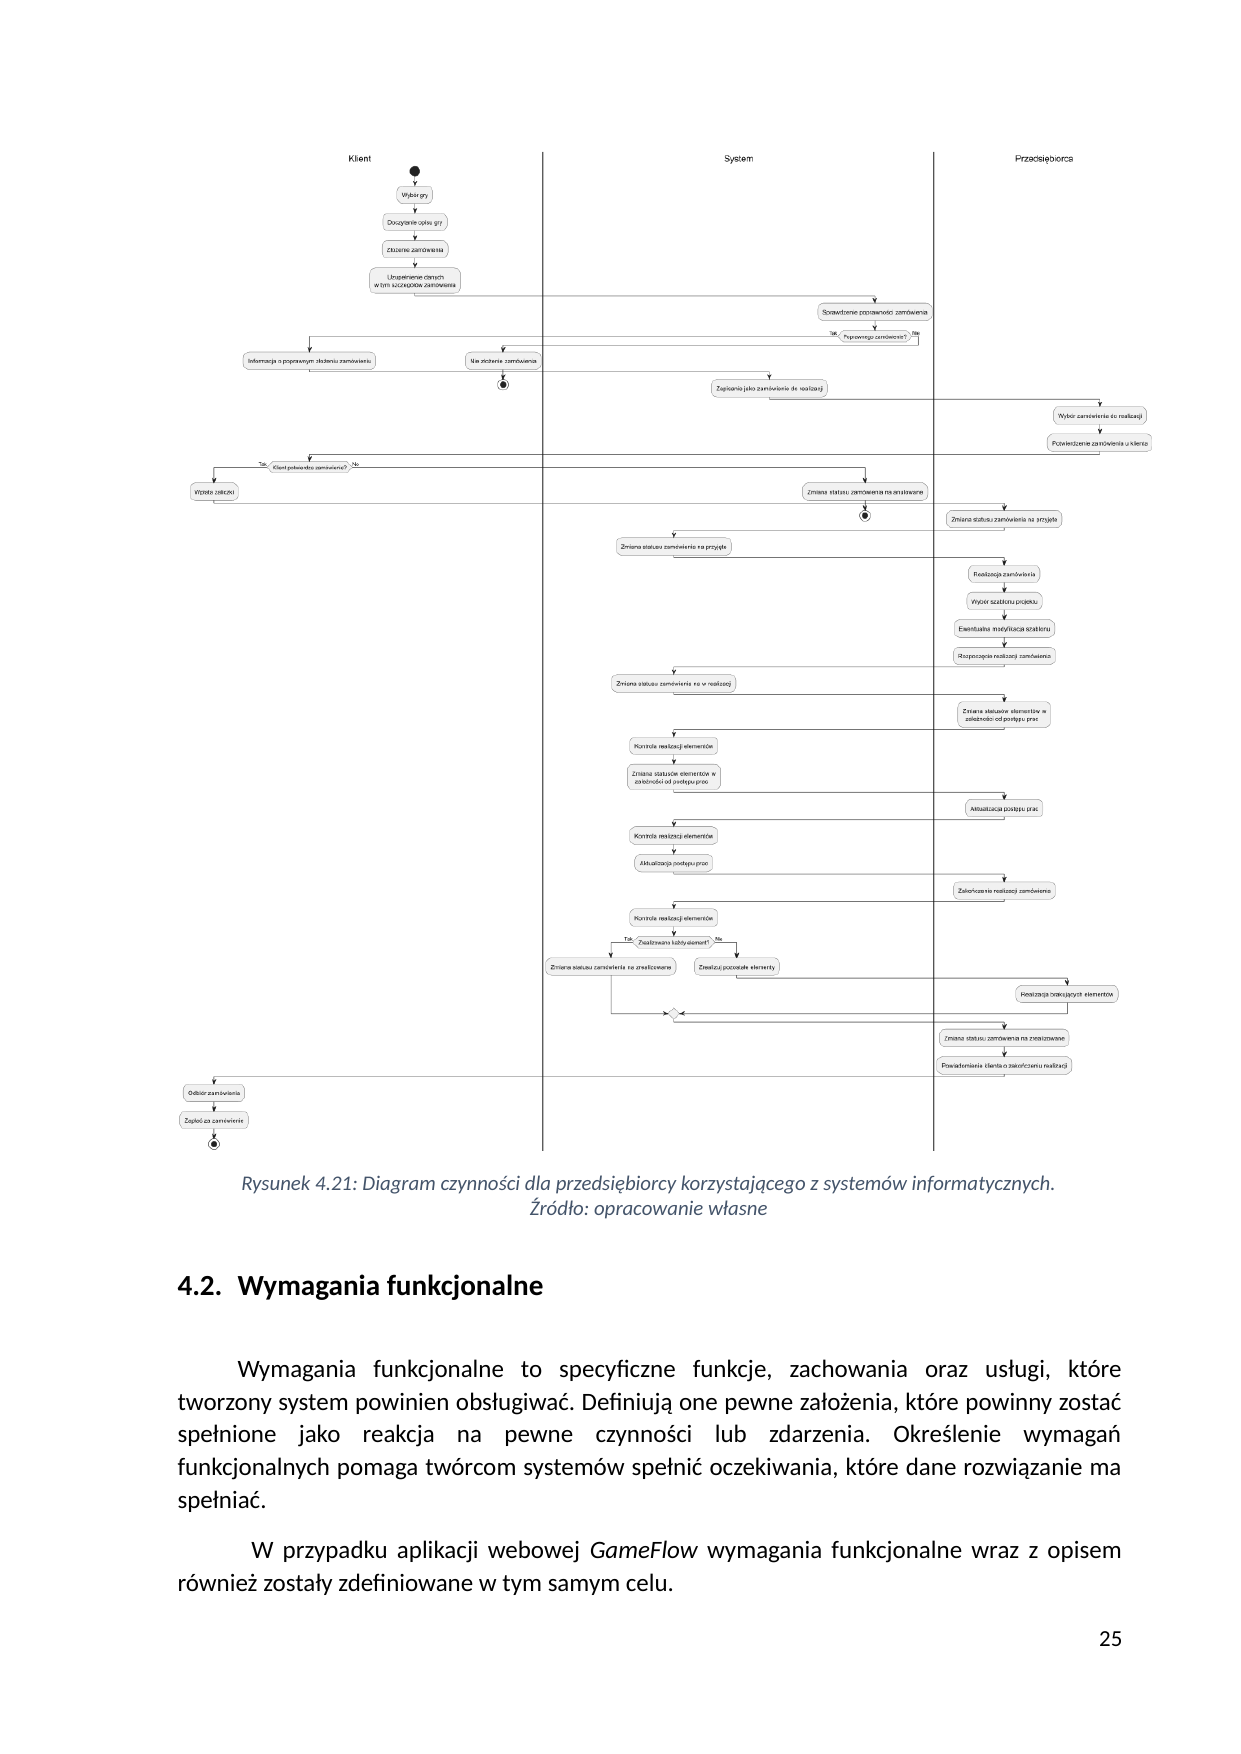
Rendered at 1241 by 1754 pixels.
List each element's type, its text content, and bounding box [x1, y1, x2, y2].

picture [177, 147, 1152, 1151]
subtitle Wymagania funkcjonalne [177, 1267, 1122, 1303]
text W przypadku aplikacji webowej GameFlow wymagania funkcjonalne wraz z opisem również zostały zdefiniowane w tym samym celu. [177, 1534, 1122, 1597]
text Źródło: opracowanie własne [177, 1195, 1122, 1221]
text Wymagania funkcjonalne to specyficzne funkcje, zachowania oraz usługi, które tworzony system powinien obsługiwać. Definiują one pewne założenia, które powinny zostać spełnione jako reakcja na pewne czynności lub zdarzenia. Określenie wymagań funkcjonalnych pomaga twórcom systemów spełnić oczekiwania, które dane rozwiązanie ma spełniać. [177, 1353, 1122, 1515]
